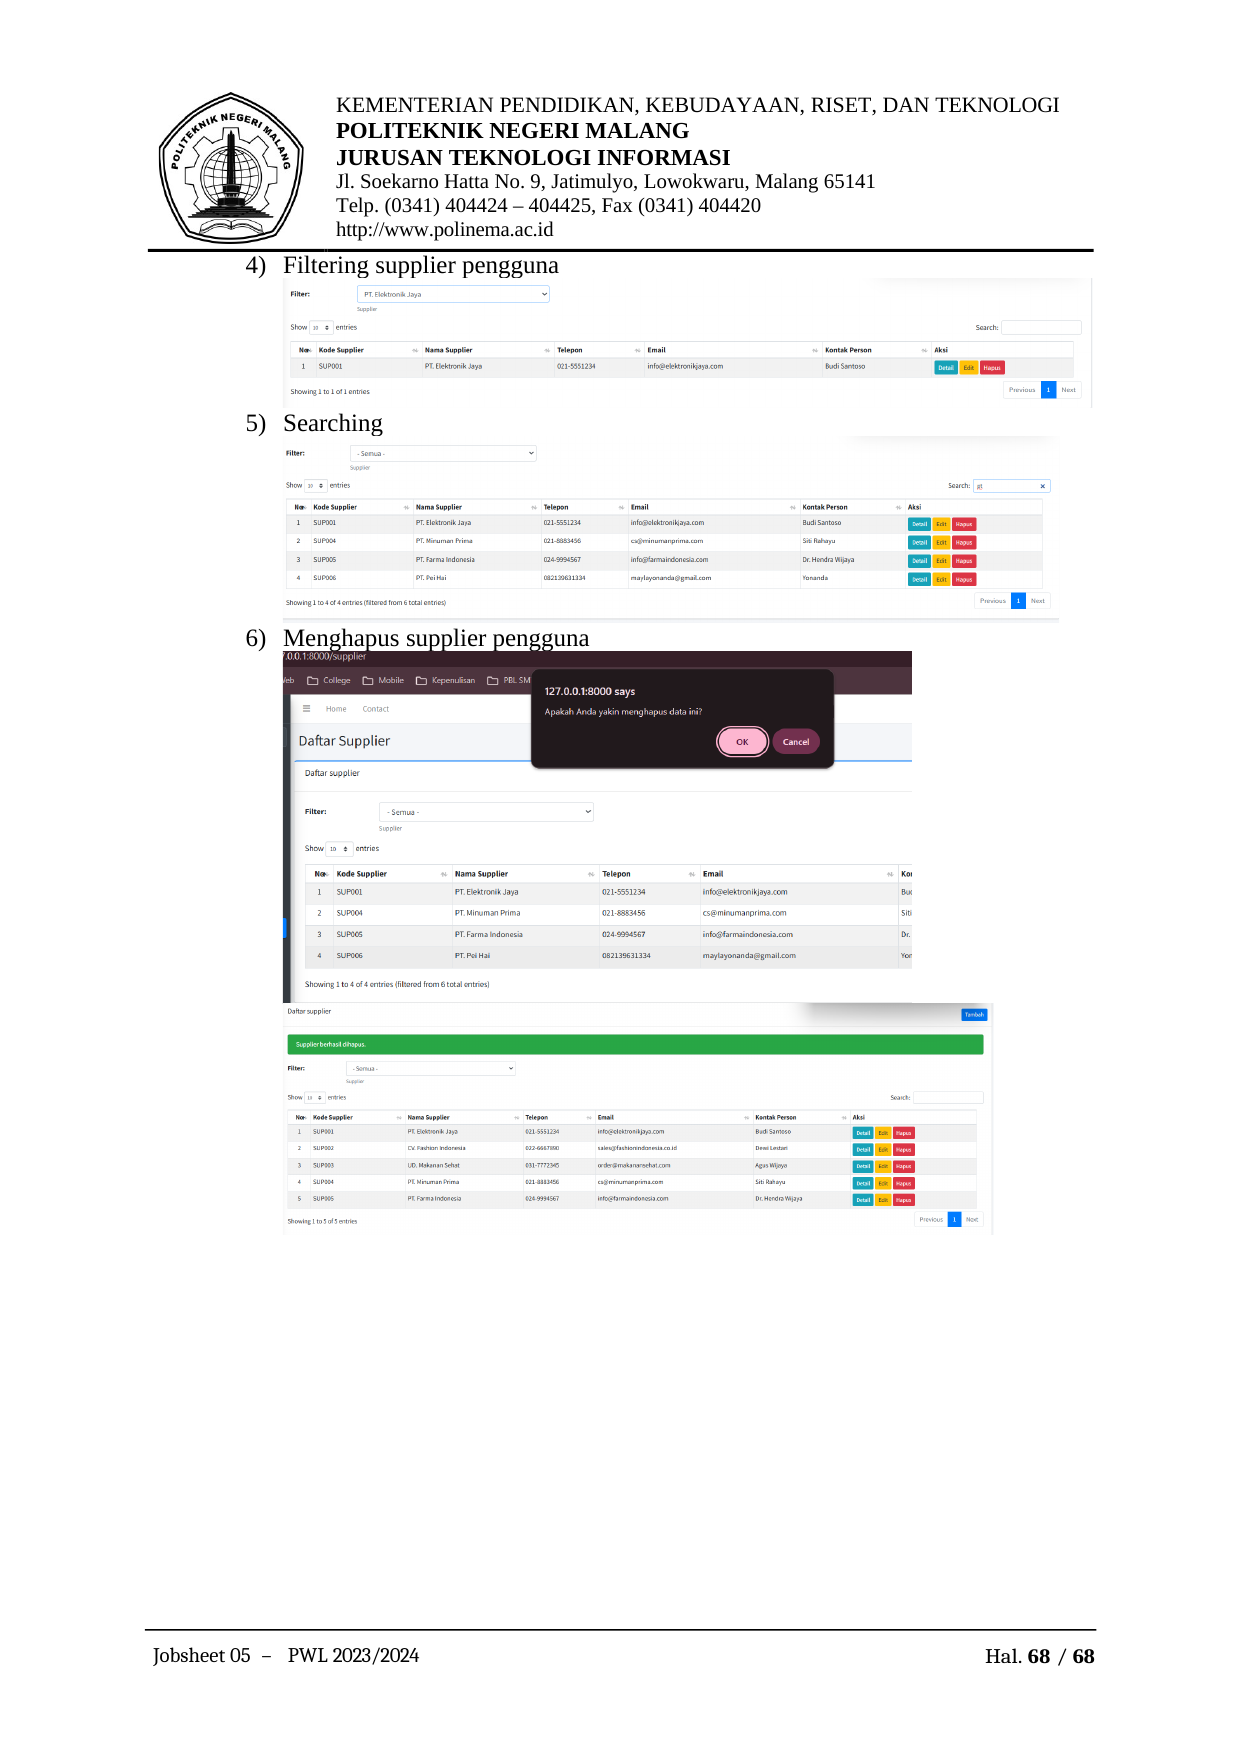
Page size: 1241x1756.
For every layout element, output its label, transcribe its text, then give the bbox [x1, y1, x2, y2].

list Searching [245, 408, 1107, 437]
picture [282, 436, 1060, 623]
picture [158, 92, 304, 244]
list Menghapus supplier pengguna [245, 623, 1107, 652]
list Filtering supplier pengguna [245, 250, 1107, 279]
picture [282, 651, 994, 1235]
picture [282, 278, 1093, 408]
